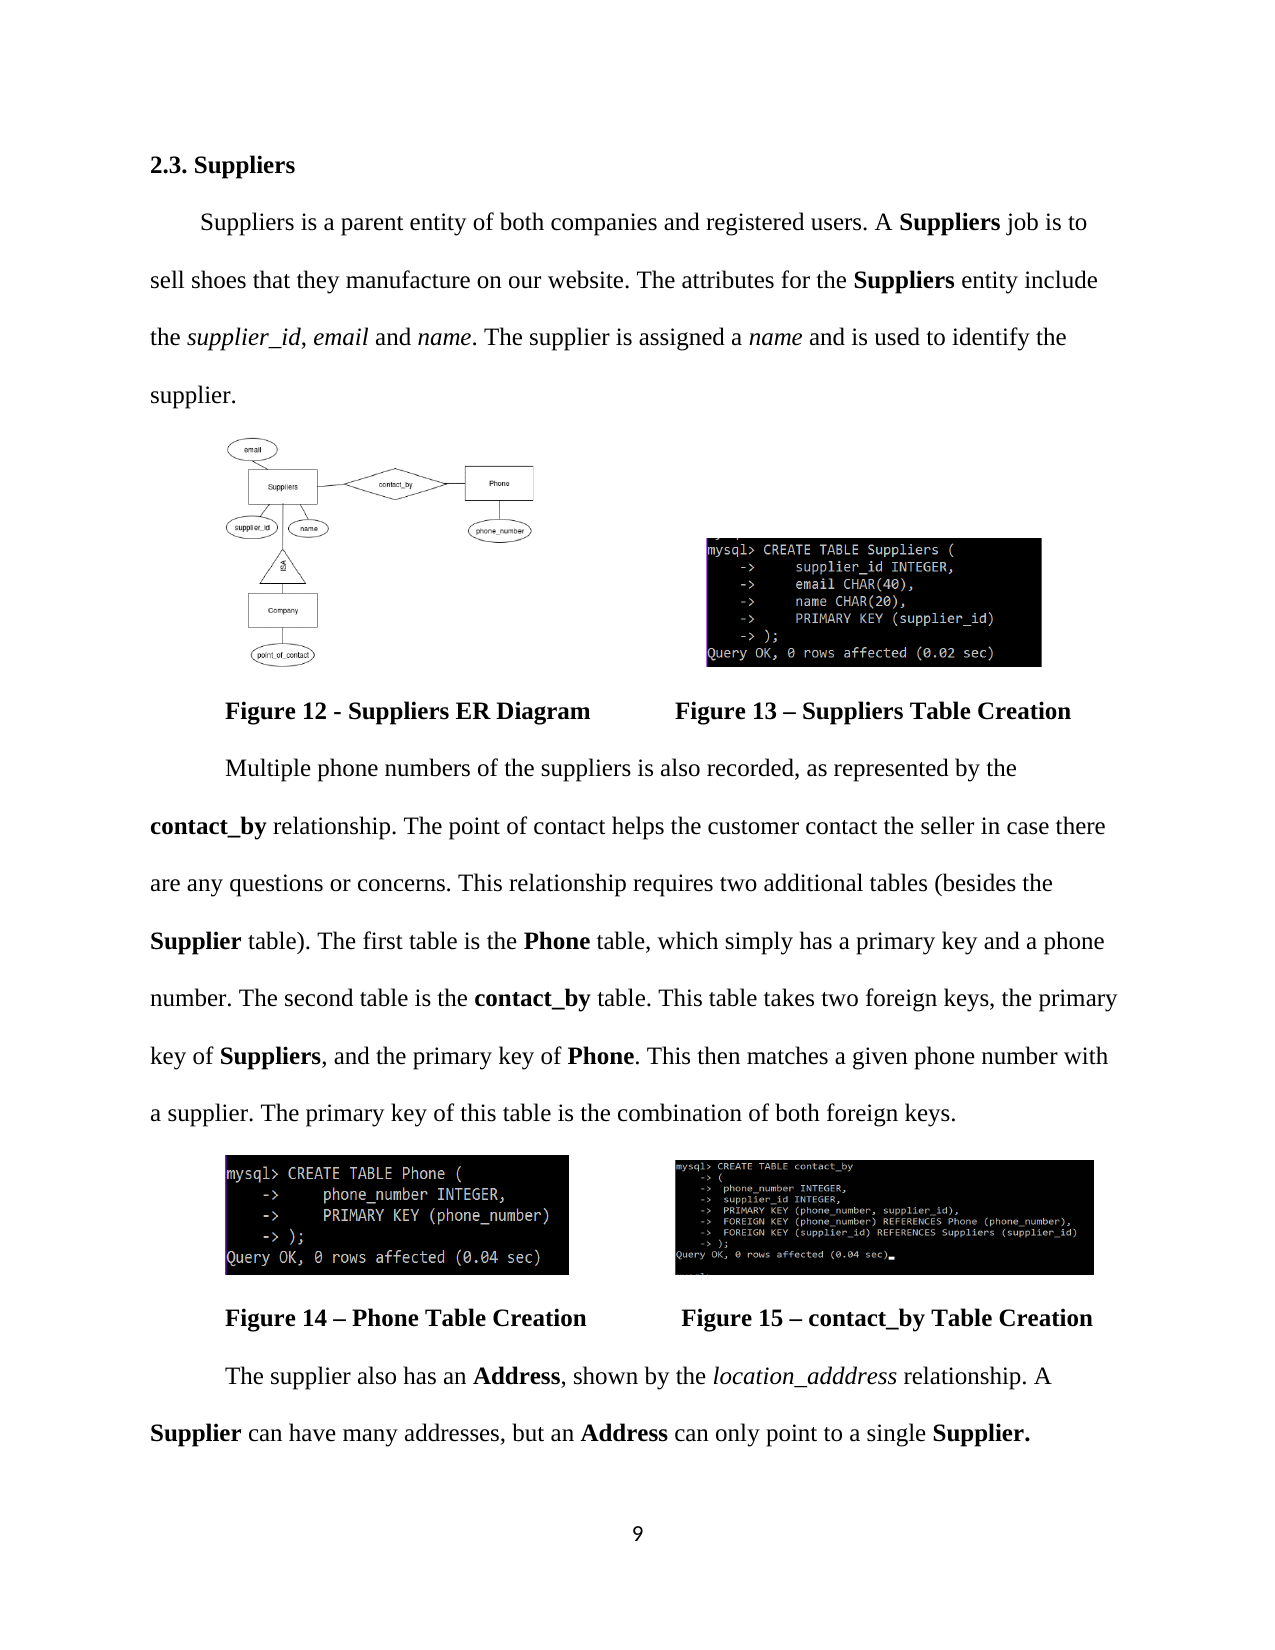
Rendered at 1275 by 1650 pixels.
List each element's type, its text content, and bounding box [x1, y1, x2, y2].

text Figure 14 – Phone Table Creation Figure 15 – contact_by Table Creation [150, 1303, 1125, 1332]
text Multiple phone numbers of the suppliers is also recorded, as represented by the contact_by relationship. The point of contact helps the customer contact the seller in case there are any questions or concerns. This relationship requires two additional tables (besides the Supplier table). The first table is the Phone table, which simply has a primary key and a phone number. The second table is the contact_by table. This table takes two foreign keys, the primary key of Suppliers, and the primary key of Phone. This then matches a given phone number with a supplier. The primary key of this table is the combination of both foreign keys. [150, 753, 1125, 1127]
picture [225, 437, 534, 667]
picture [675, 1160, 1094, 1275]
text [150, 1361, 1125, 1447]
picture [225, 1155, 569, 1275]
text Suppliers is a parent entity of both companies and registered users. A Suppliers job is to sell shoes that they manufacture on our website. The attributes for the Suppliers entity include the supplier_id, email and name. The supplier is assigned a name and is used to identify the supplier. [150, 207, 1125, 409]
picture [706, 538, 1042, 667]
text 2.3. Suppliers [150, 150, 1125, 179]
text Figure 12 - Suppliers ER Diagram Figure 13 – Suppliers Table Creation [150, 696, 1125, 724]
